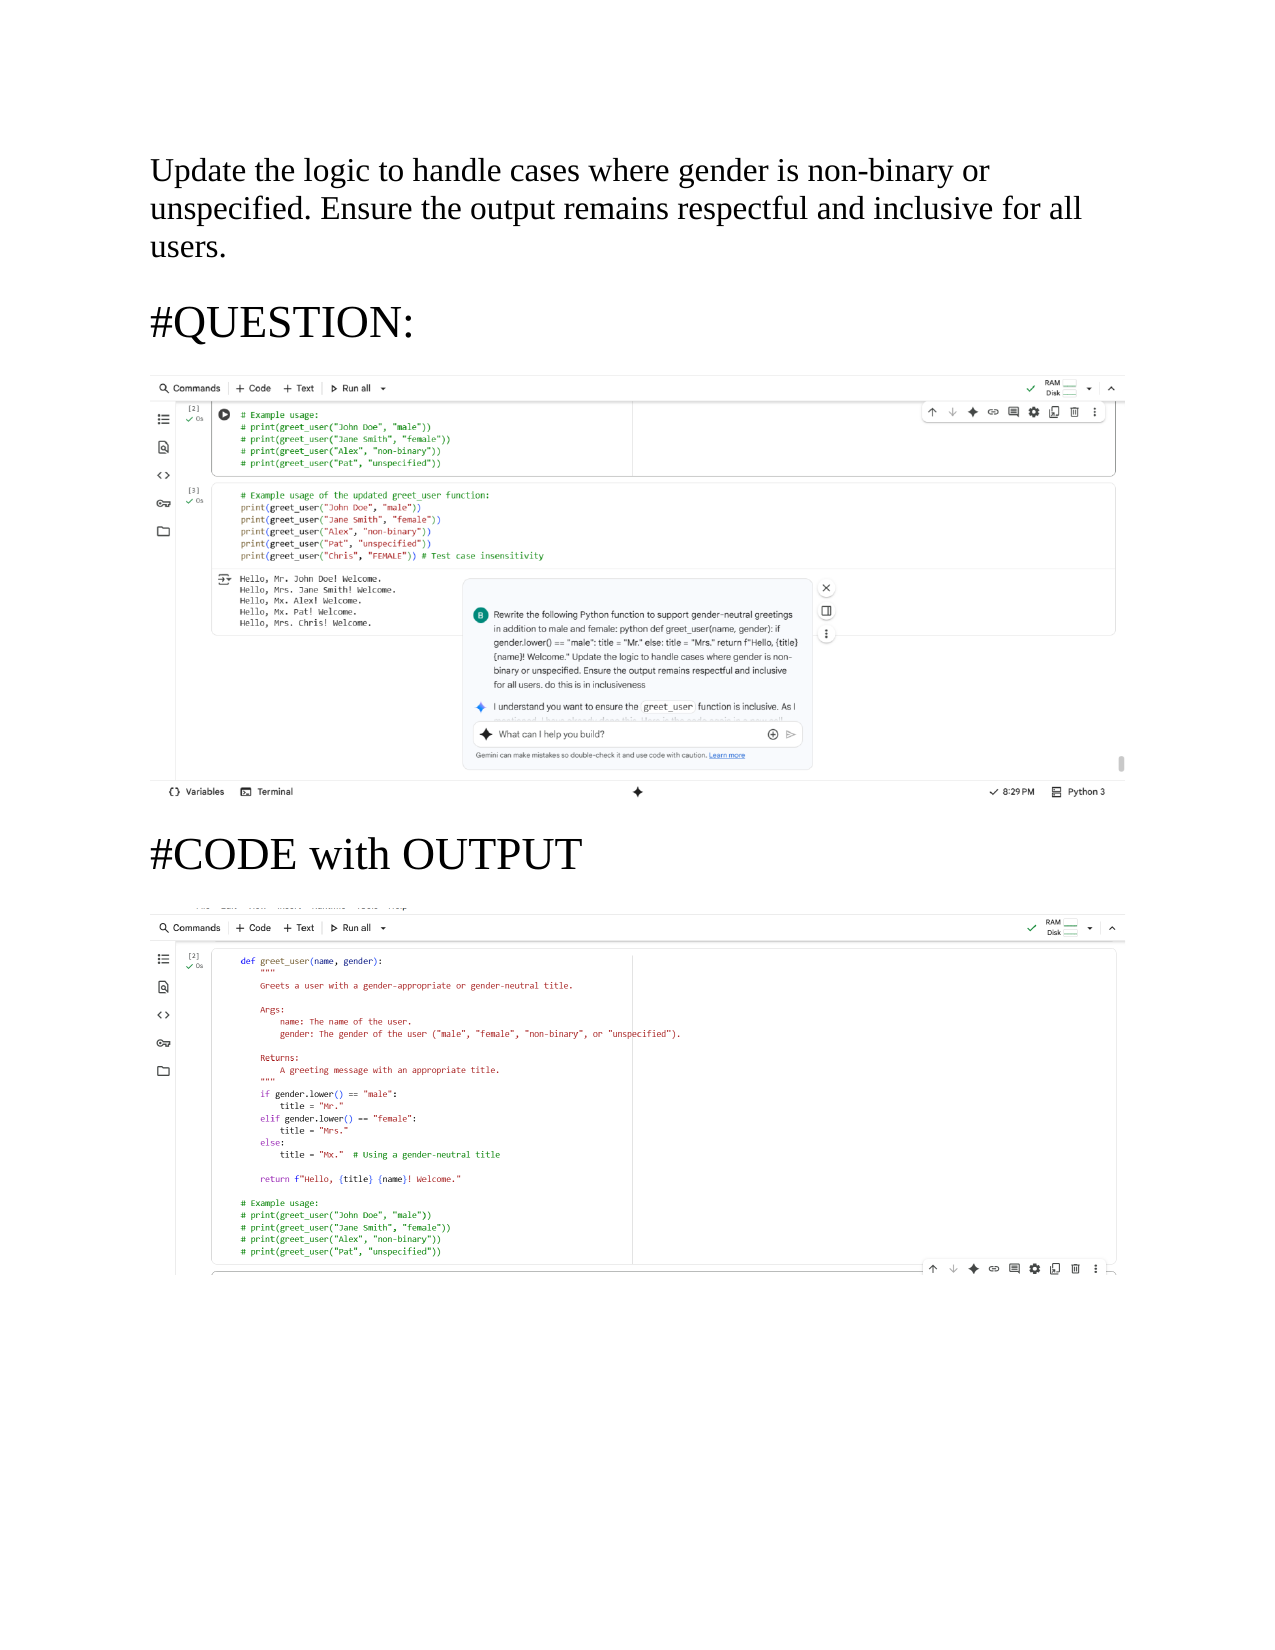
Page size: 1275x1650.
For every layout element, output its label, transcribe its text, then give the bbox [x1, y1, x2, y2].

text #QUESTION: [150, 294, 1125, 347]
picture [150, 375, 1125, 802]
picture [150, 908, 1125, 1275]
text Update the logic to handle cases where gender is non-binary or unspecified. Ensure the output remains respectful and inclusive for all users. [150, 150, 1125, 265]
text #CODE with OUTPUT [150, 827, 1125, 880]
